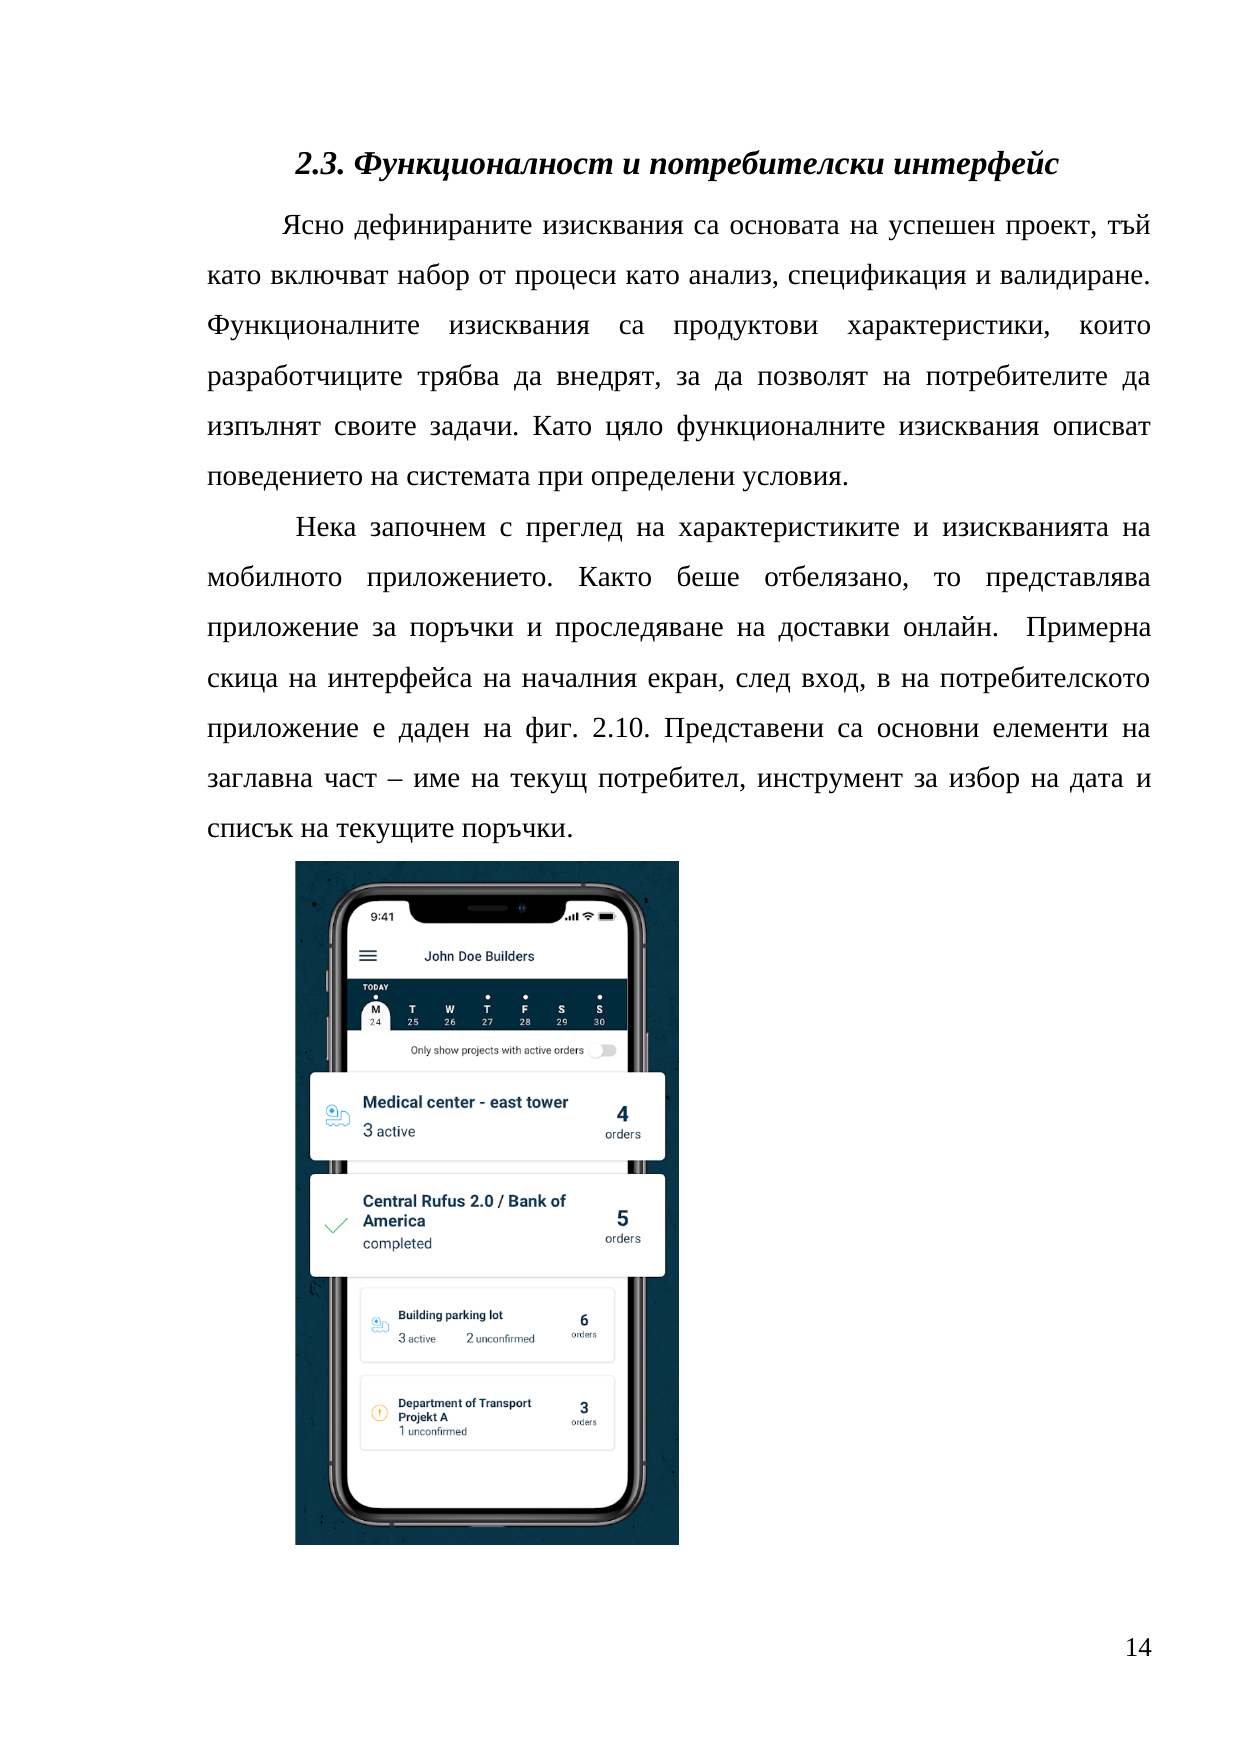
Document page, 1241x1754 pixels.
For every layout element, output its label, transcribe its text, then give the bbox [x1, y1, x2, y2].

subtitle 2.3. Функционалност и потребителски интерфейс [207, 143, 1152, 181]
text Нека започнем с преглед на характеристиките и изискванията на мобилното приложението. Както беше отбелязано, то представлява приложение за поръчки и проследяване на доставки онлайн. Примерна скица на интерфейса на началния екран, след вход, в на потребителското приложение е даден на фиг. 2.10. Представени са основни елементи на заглавна част – име на текущ потребител, инструмент за избор на дата и списък на текущите поръчки. [207, 509, 1152, 844]
text Ясно дефинираните изисквания са основата на успешен проект, тъй като включват набор от процеси като анализ, спецификация и валидиране. Функционалните изисквания са продуктови характеристики, които разработчиците трябва да внедрят, за да позволят на потребителите да изпълнят своите задачи. Като цяло функционалните изисквания описват поведението на системата при определени условия. [207, 207, 1152, 492]
picture [295, 861, 679, 1545]
